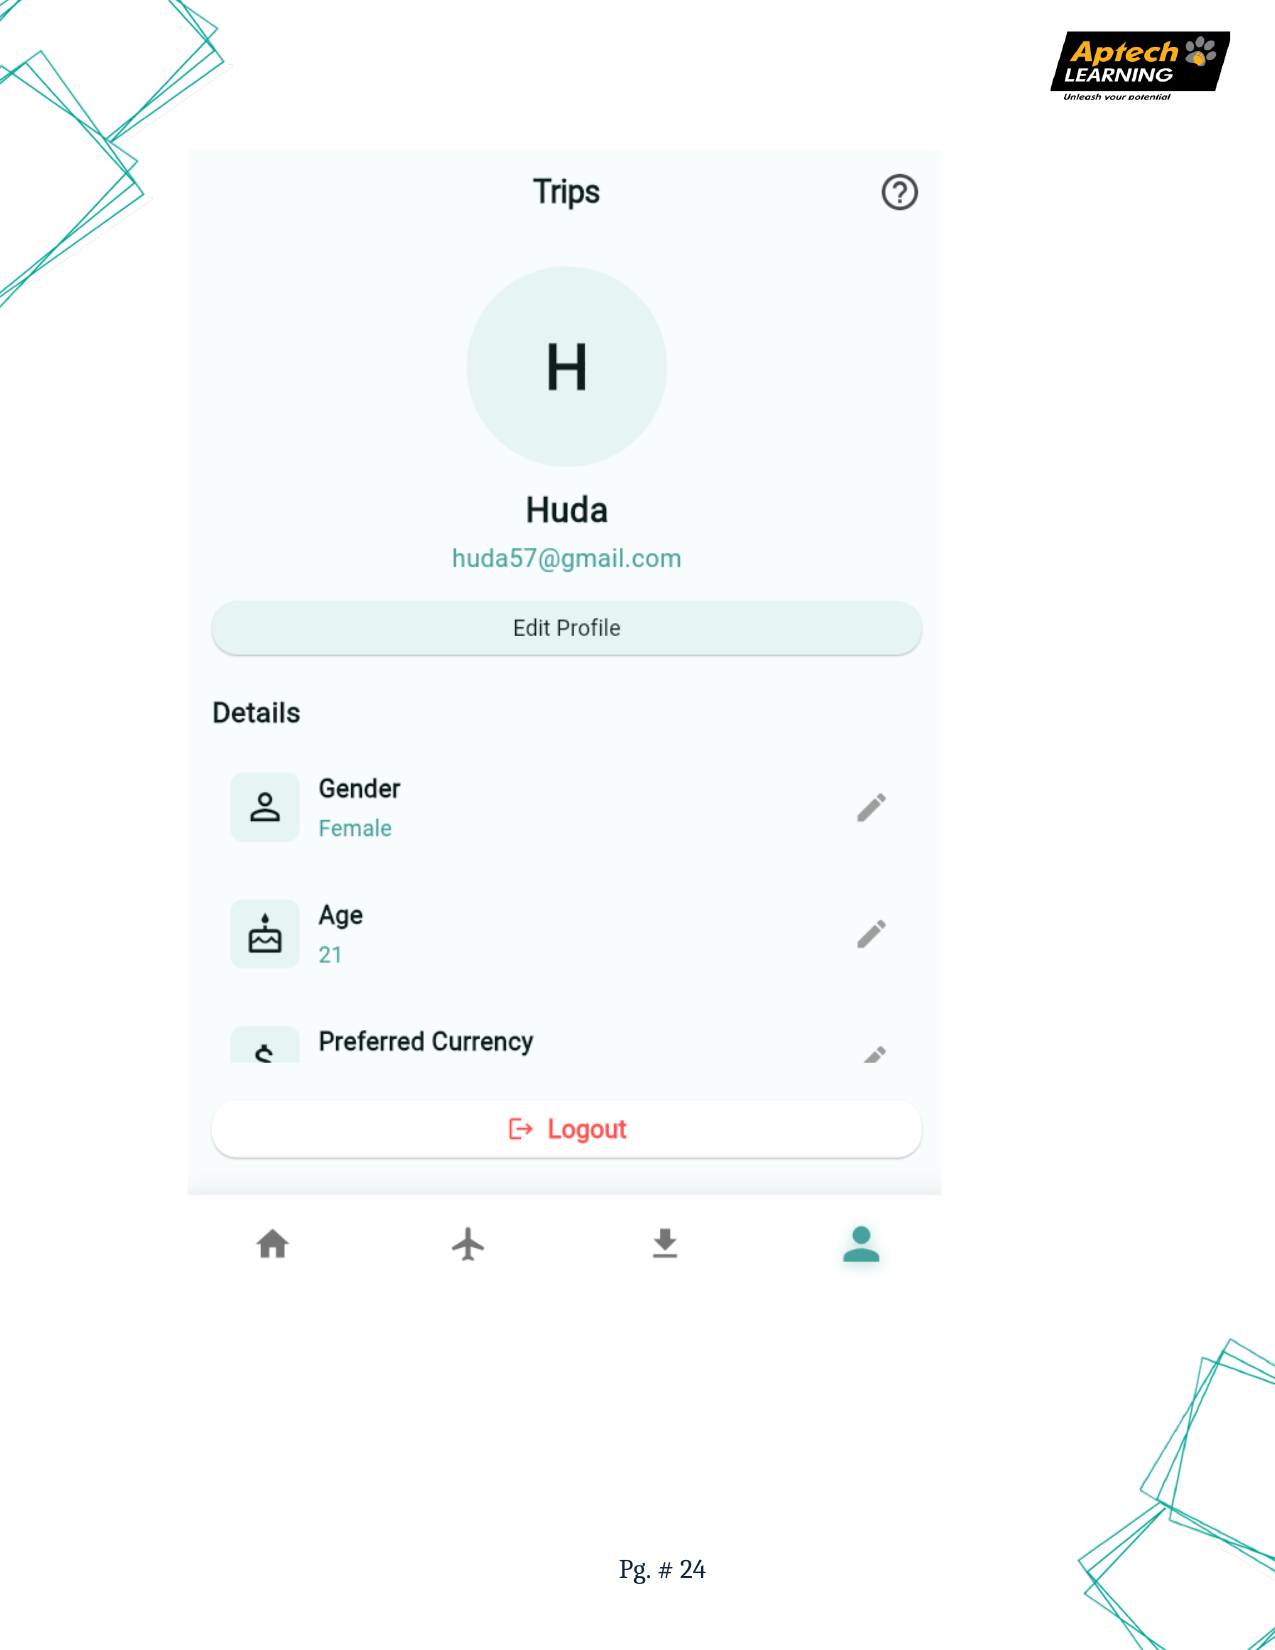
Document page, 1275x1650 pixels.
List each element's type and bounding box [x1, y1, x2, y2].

picture [940, 1169, 1275, 1650]
picture [1048, 30, 1230, 100]
picture [0, 0, 942, 1297]
